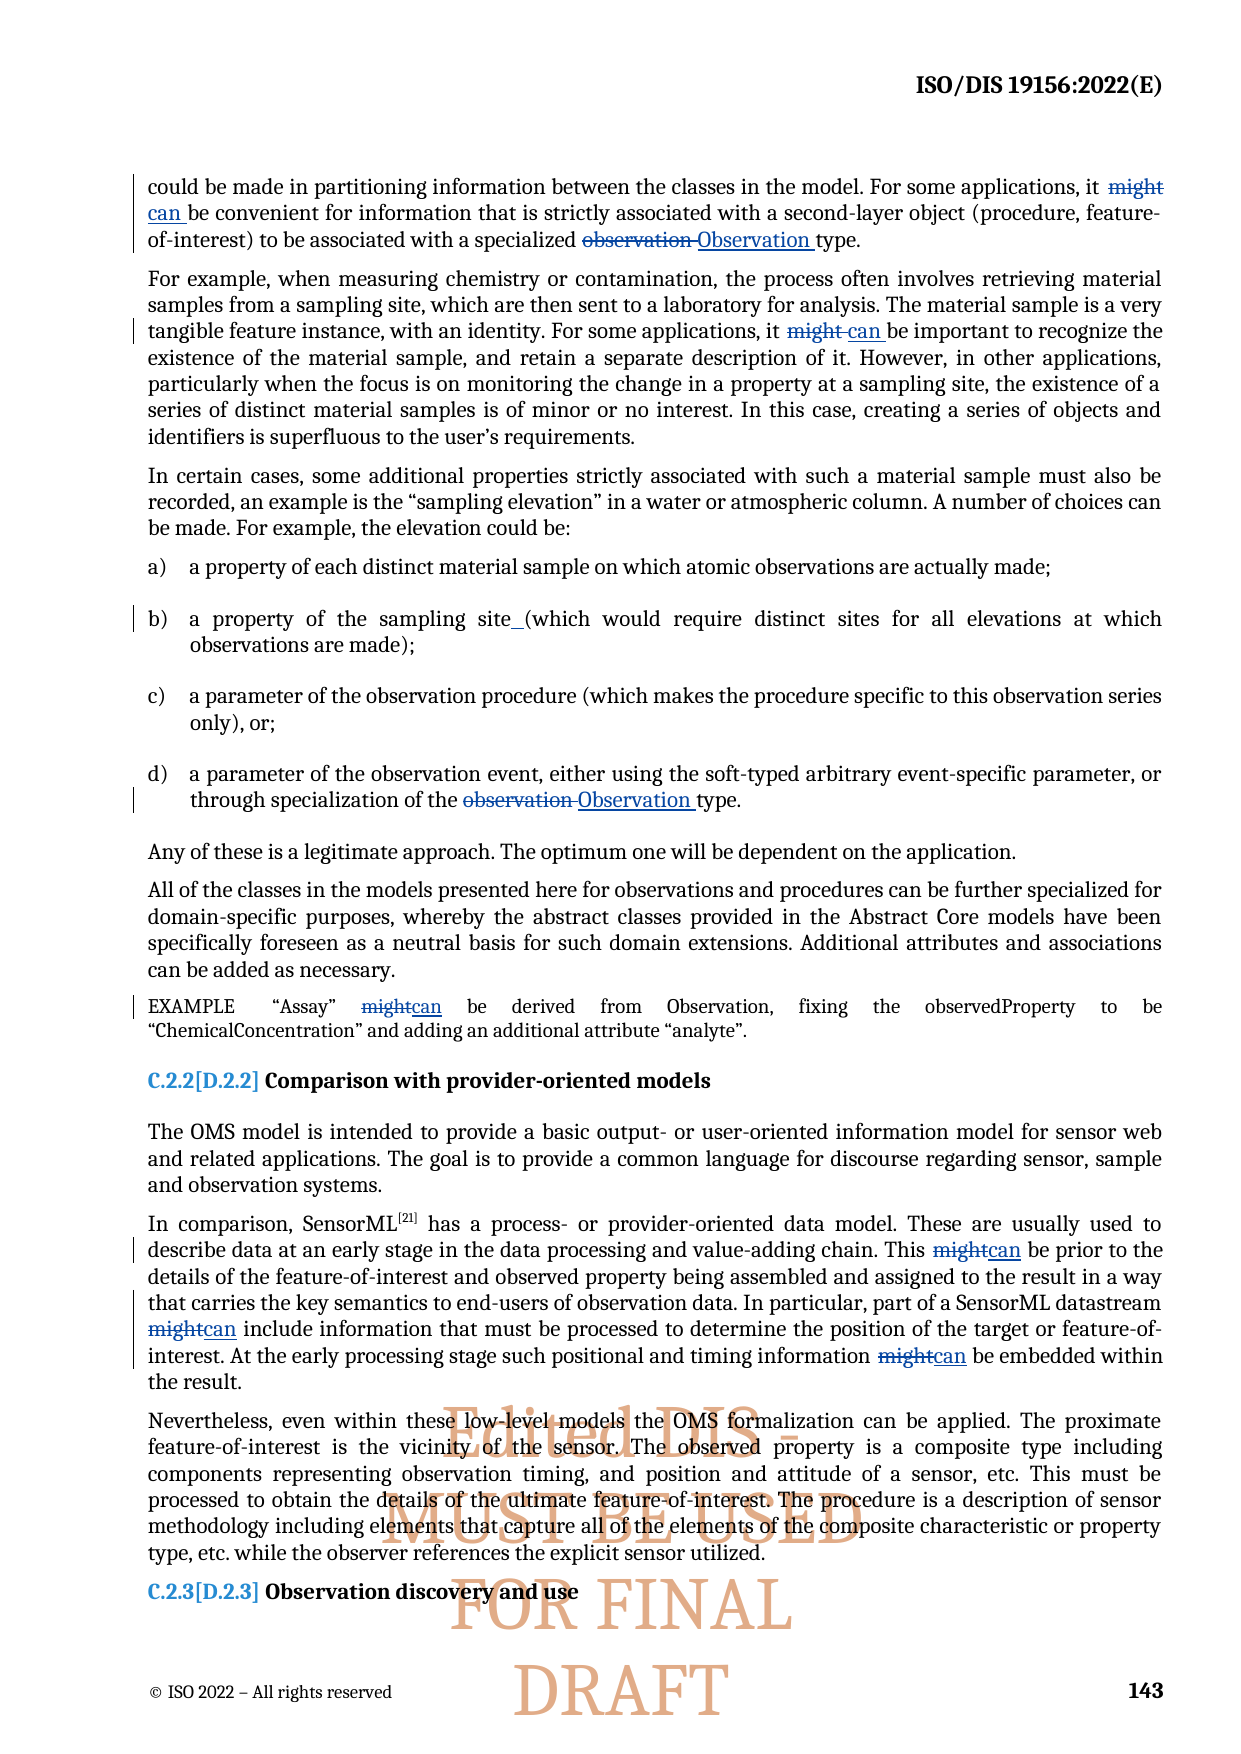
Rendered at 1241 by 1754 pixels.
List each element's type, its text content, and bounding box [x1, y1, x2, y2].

text All of the classes in the models presented here for observations and procedures can be further specialized for domain-specific purposes, whereby the abstract classes provided in the Abstract Core models have been specifically foreseen as a neutral basis for such domain extensions. Additional attributes and associations can be added as necessary. [148, 877, 1163, 983]
text The OMS model is intended to provide a basic output- or user-oriented information model for sensor web and related applications. The goal is to provide a common language for discourse regarding sensor, sample and observation systems. [148, 1119, 1163, 1198]
list d) a parameter of the observation event, either using the soft-typed arbitrary event-specific parameter, or through specialization of the type. [148, 761, 1163, 813]
text Any of these is a legitimate approach. The optimum one will be dependent on the application. [148, 838, 1163, 865]
list c) a parameter of the observation procedure (which makes the procedure specific to this observation series only), or; [148, 683, 1163, 736]
list b) a property of the sampling site(which would require distinct sites for all elevations at which observations are made); [148, 605, 1163, 658]
list a) a property of each distinct material sample on which atomic observations are actually made; [148, 554, 1163, 580]
text For example, when measuring chemistry or contamination, the process often involves retrieving material samples from a sampling site, which are then sent to a laboratory for analysis. The material sample is a very tangible feature instance, with an identity. For some applications, it be important to recognize the existence of the material sample, and retain a separate description of it. However, in other applications, particularly when the focus is on monitoring the change in a property at a sampling site, the existence of a series of distinct material samples is of minor or no interest. In this case, creating a series of objects and identifiers is superfluous to the user’s requirements. [148, 265, 1163, 450]
text Comparison with provider-oriented models [148, 1068, 1163, 1094]
text Nevertheless, even within these low-level models the OMS formalization can be applied. The proximate feature-of-interest is the vicinity of the sensor. The observed property is a composite type including components representing observation timing, and position and attitude of a sensor, etc. This must be processed to obtain the details of the ultimate feature-of-interest. The procedure is a description of sensor methodology including elements that capture all of the elements of the composite characteristic or property type, etc. while the observer references the explicit sensor utilized. [148, 1408, 1163, 1566]
text Observation discovery and use [148, 1578, 1163, 1604]
text EXAMPLE “Assay” be derived from Observation, fixing the observedProperty to be “ChemicalConcentration” and adding an additional attribute “analyte”. [148, 995, 1163, 1043]
text In comparison, SensorML[21] has a process- or provider-oriented data model. These are usually used to describe data at an early stage in the data processing and value-adding chain. This be prior to the details of the feature-of-interest and observed property being assembled and assigned to the result in a way that carries the key semantics to end-users of observation data. In particular, part of a SensorML datastream include information that must be processed to determine the position of the target or feature-of-interest. At the early processing stage such positional and timing information be embedded within the result. [148, 1211, 1163, 1395]
text In certain cases, some additional properties strictly associated with such a material sample must also be recorded, an example is the “sampling elevation” in a water or atmospheric column. A number of choices can be made. For example, the elevation could be: [148, 462, 1163, 541]
